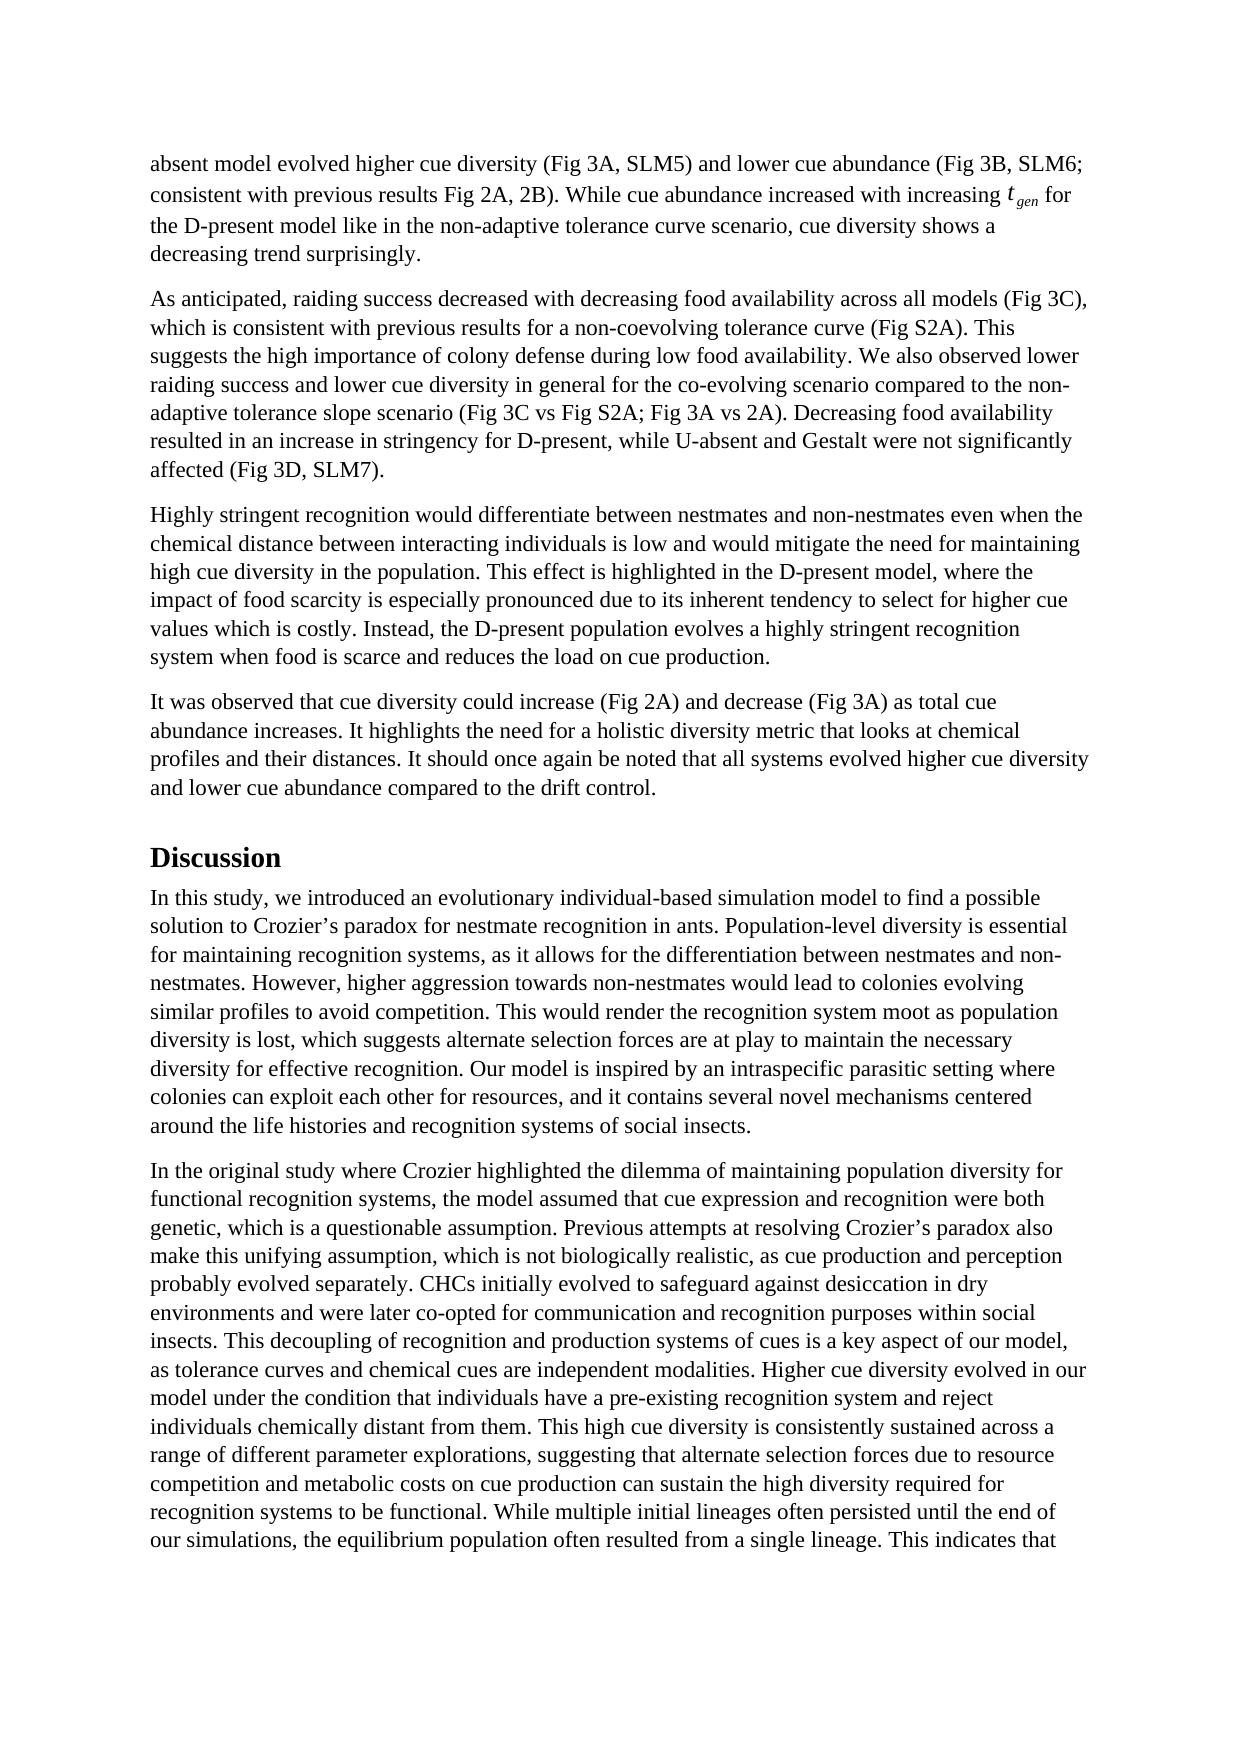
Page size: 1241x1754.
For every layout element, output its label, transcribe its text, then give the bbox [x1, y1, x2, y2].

text It was observed that cue diversity could increase (Fig 2A) and decrease (Fig 3A) as total cue abundance increases. It highlights the need for a holistic diversity metric that looks at chemical profiles and their distances. It should once again be noted that all systems evolved higher cue diversity and lower cue abundance compared to the drift control. [150, 688, 1090, 800]
text Highly stringent recognition would differentiate between nestmates and non-nestmates even when the chemical distance between interacting individuals is low and would mitigate the need for maintaining high cue diversity in the population. This effect is highlighted in the D-present model, where the impact of food scarcity is especially pronounced due to its inherent tendency to select for higher cue values which is costly. Instead, the D-present population evolves a highly stringent recognition system when food is scarce and reduces the load on cue production. [150, 501, 1090, 670]
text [150, 1157, 1090, 1553]
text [150, 150, 1090, 267]
subtitle Discussion [150, 840, 1090, 873]
text In this study, we introduced an evolutionary individual-based simulation model to find a possible solution to Crozier’s paradox for nestmate recognition in ants. Population-level diversity is essential for maintaining recognition systems, as it allows for the differentiation between nestmates and non-nestmates. However, higher aggression towards non-nestmates would lead to colonies evolving similar profiles to avoid competition. This would render the recognition system moot as population diversity is lost, which suggests alternate selection forces are at play to maintain the necessary diversity for effective recognition. Our model is inspired by an intraspecific parasitic setting where colonies can exploit each other for resources, and it contains several novel mechanisms centered around the life histories and recognition systems of social insects. [150, 884, 1090, 1138]
text As anticipated, raiding success decreased with decreasing food availability across all models (Fig 3C), which is consistent with previous results for a non-coevolving tolerance curve (Fig S2A). This suggests the high importance of colony defense during low food availability. We also observed lower raiding success and lower cue diversity in general for the co-evolving scenario compared to the non-adaptive tolerance slope scenario (Fig 3C vs Fig S2A; Fig 3A vs 2A). Decreasing food availability resulted in an increase in stringency for D-present, while U-absent and Gestalt were not significantly affected (Fig 3D, SLM7). [150, 285, 1090, 482]
